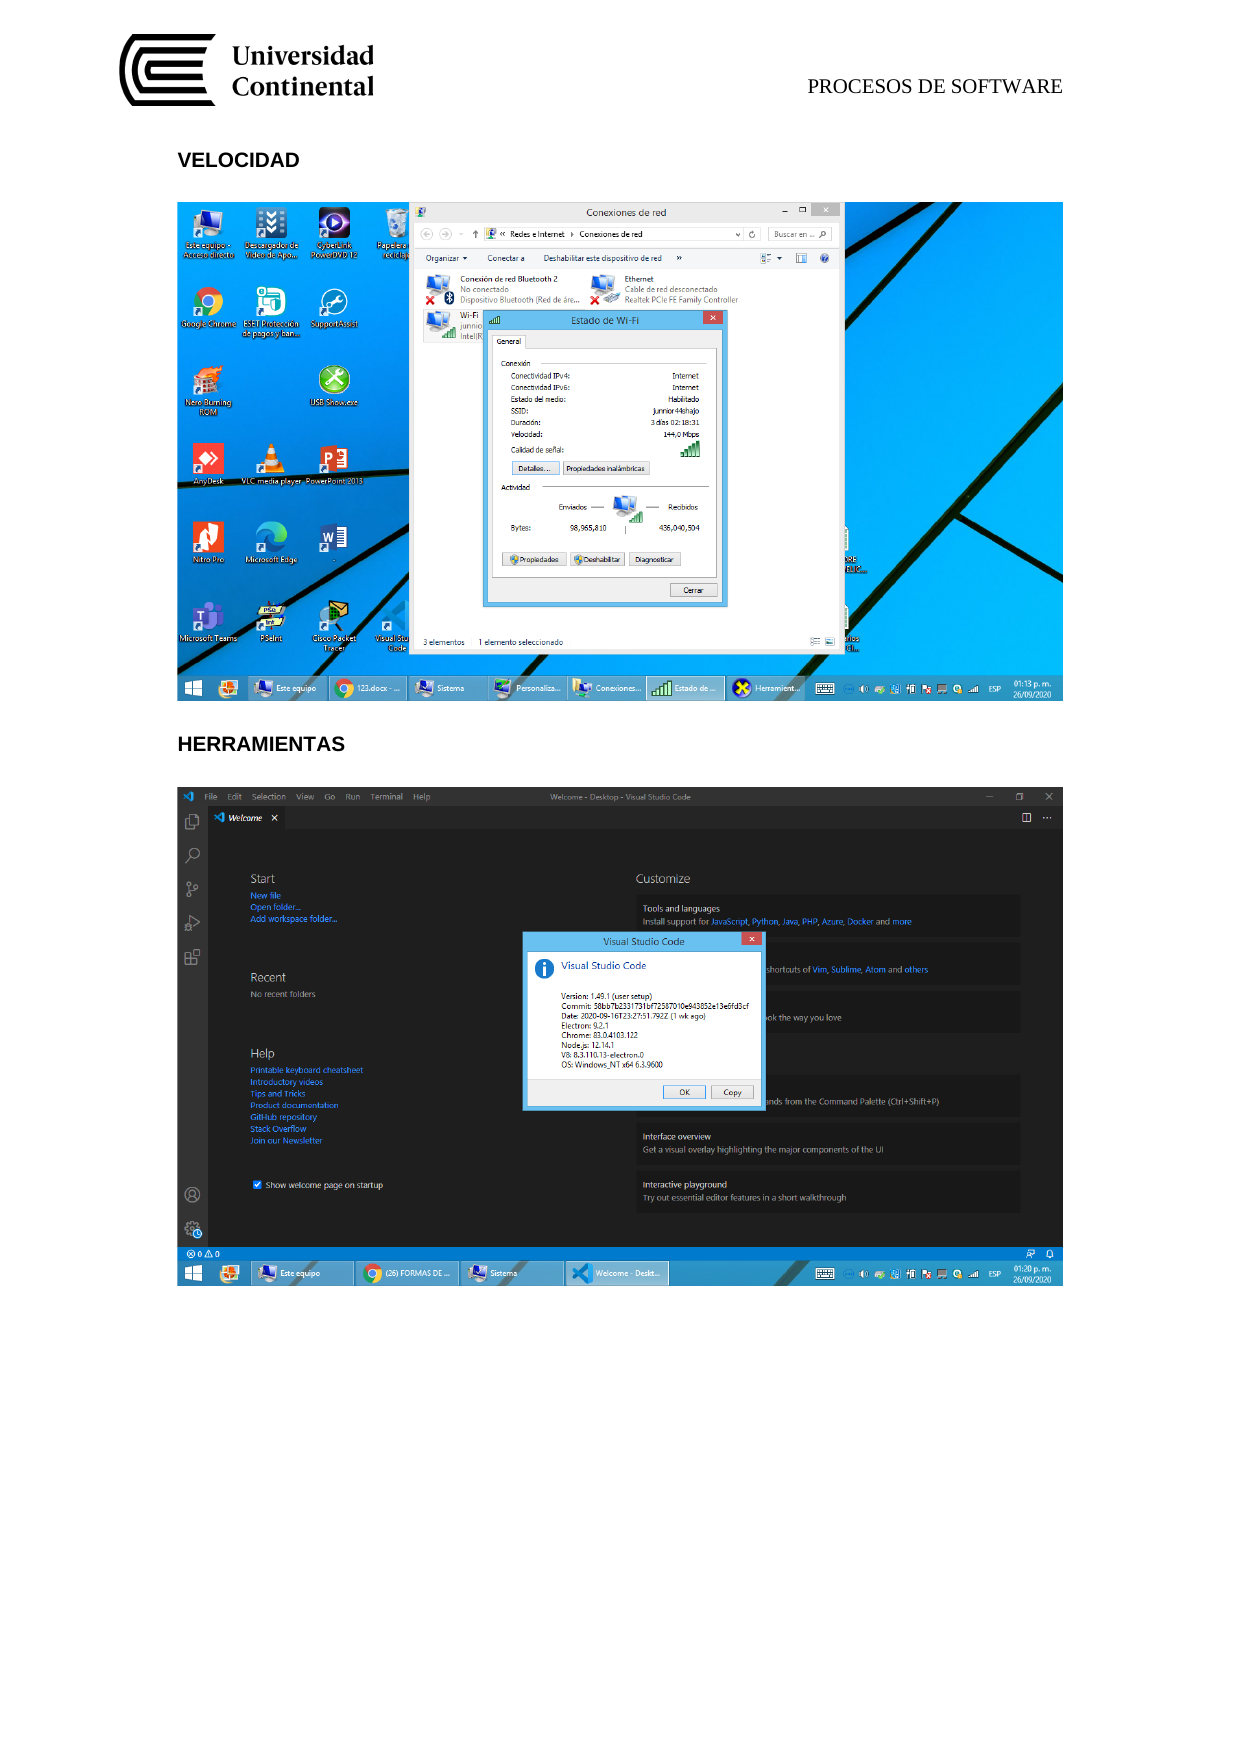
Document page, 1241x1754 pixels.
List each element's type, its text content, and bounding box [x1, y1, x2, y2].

picture [177, 202, 1063, 701]
picture [194, 210, 222, 237]
text VELOCIDAD [177, 148, 1063, 172]
text HERRAMIENTAS [177, 732, 1063, 756]
picture [257, 208, 286, 237]
picture [119, 34, 374, 106]
picture [177, 787, 1063, 1286]
